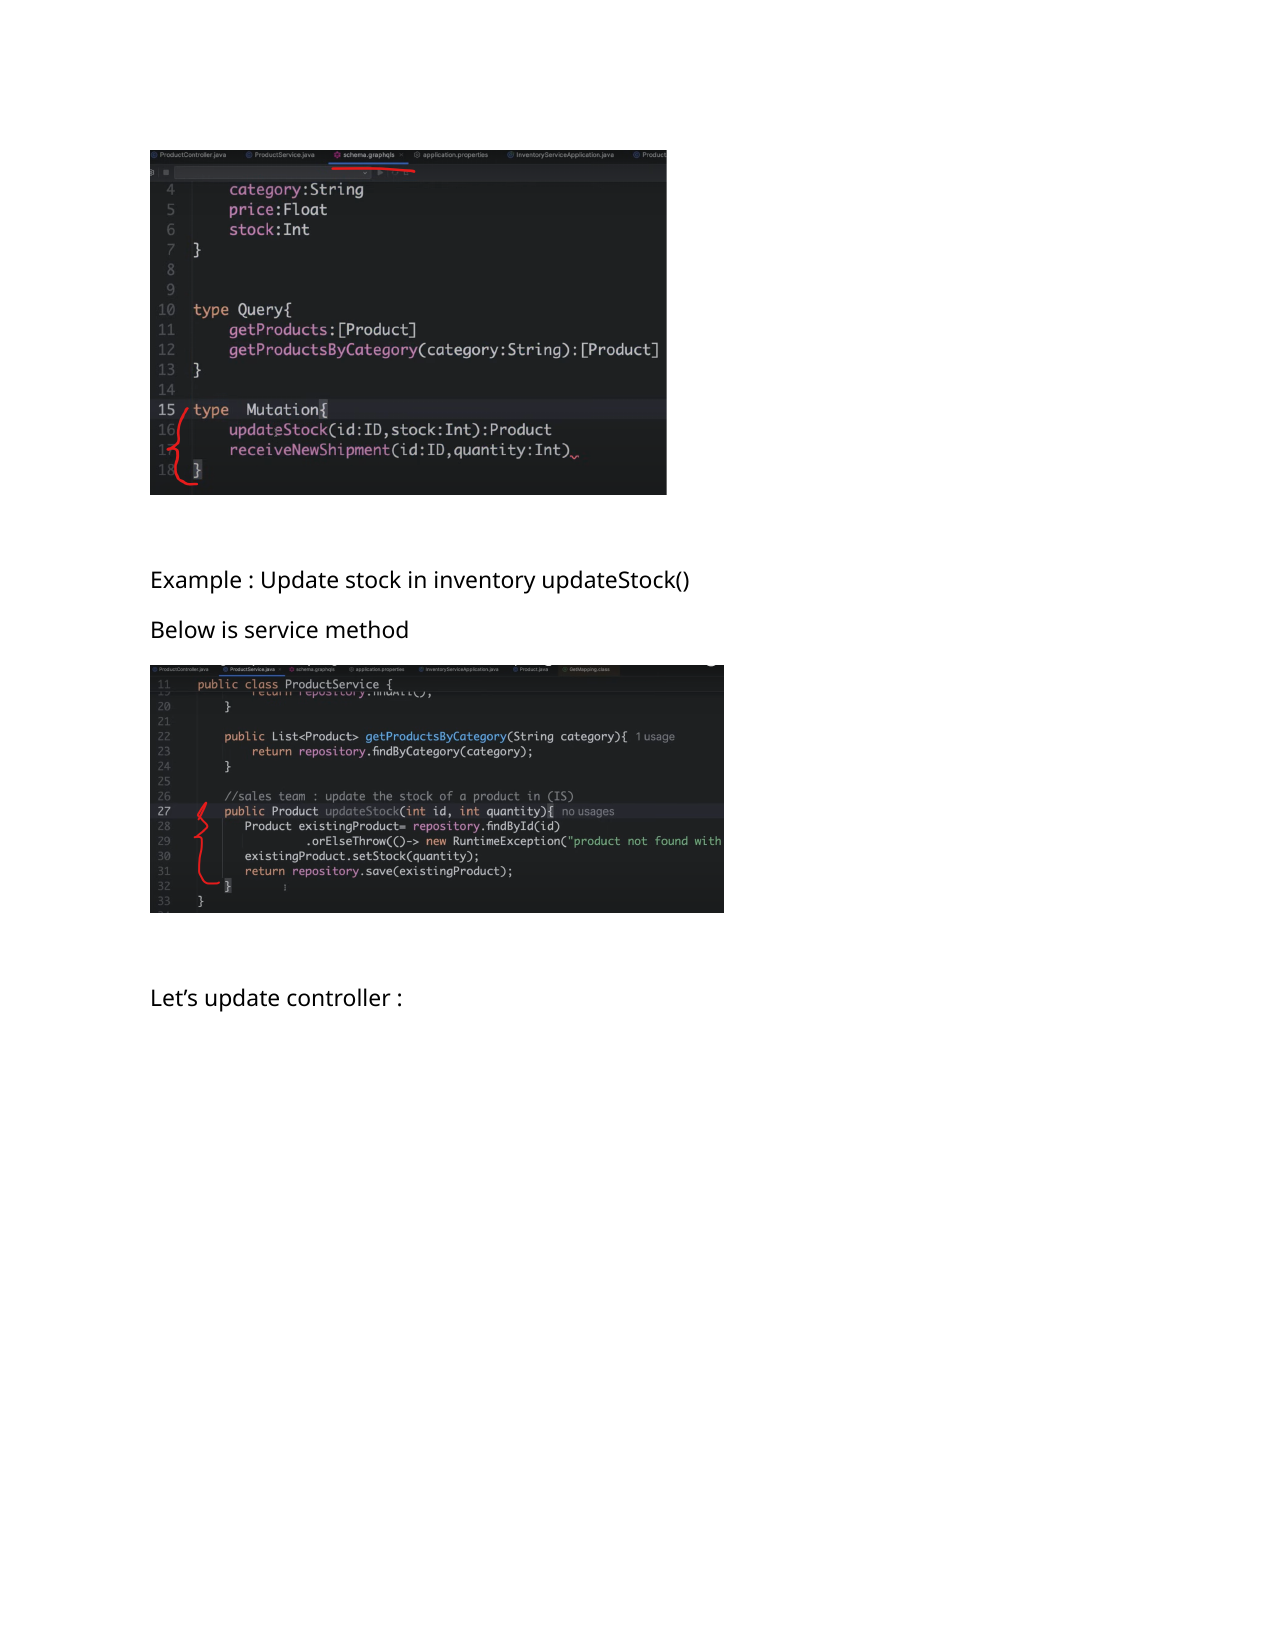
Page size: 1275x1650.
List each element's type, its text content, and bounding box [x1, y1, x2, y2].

text Example : Update stock in inventory updateStock() [150, 564, 1125, 595]
picture [150, 150, 667, 495]
picture [150, 665, 724, 913]
text Below is service method [150, 614, 1125, 646]
text Let’s update controller : [150, 982, 1125, 1013]
